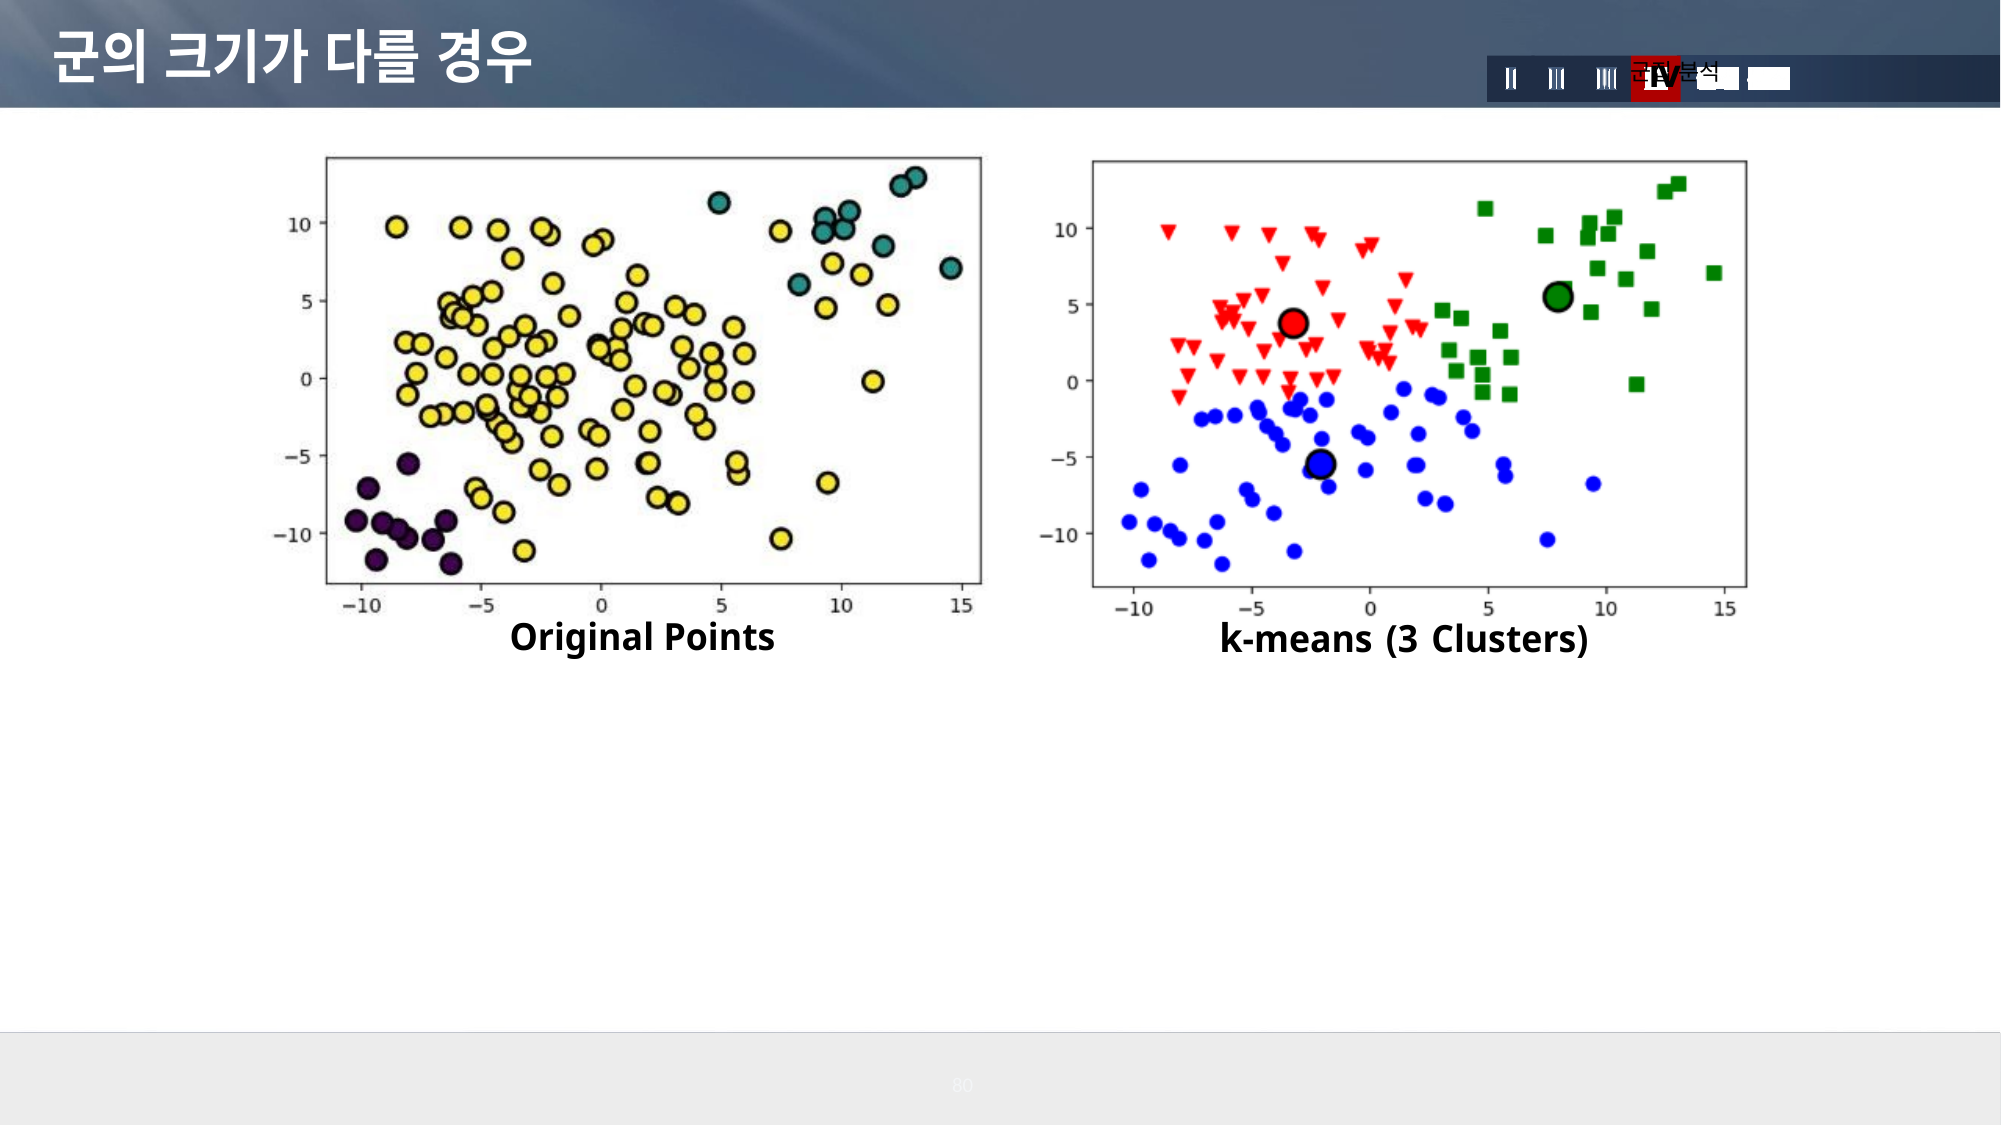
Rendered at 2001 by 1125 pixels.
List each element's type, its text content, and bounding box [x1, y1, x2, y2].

text k-means (3 Clusters) [1219, 610, 2000, 664]
subtitle 군의 크기가 다를 경우 [52, 2, 2000, 98]
subtitle Original Points [509, 610, 1000, 661]
picture [0, 0, 2001, 1125]
